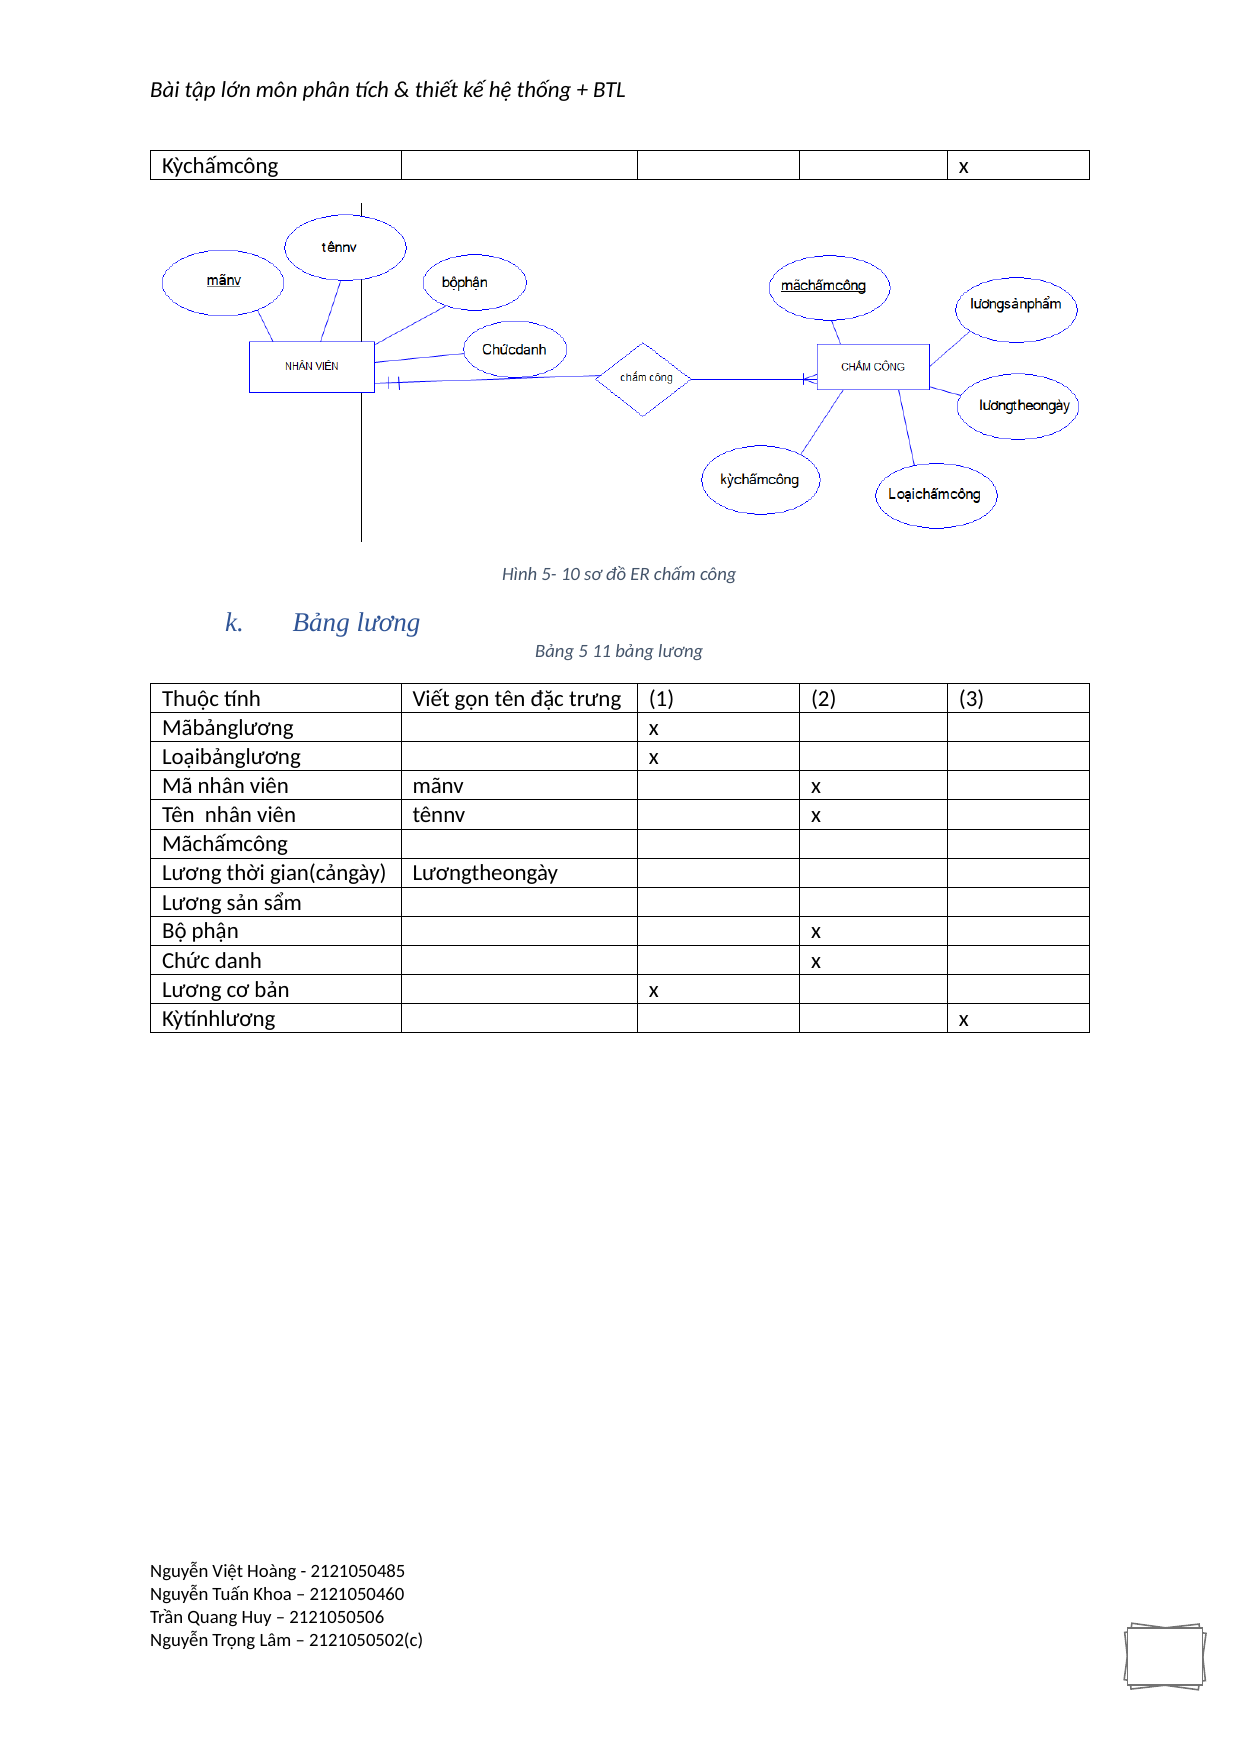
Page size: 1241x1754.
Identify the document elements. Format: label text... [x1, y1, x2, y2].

table_cell [948, 917, 1089, 945]
table_cell [638, 888, 799, 916]
picture [150, 203, 1091, 542]
table_cell [402, 830, 637, 857]
table_cell Lương cơ bản [151, 975, 401, 1003]
table_cell Tên nhân viên [151, 800, 401, 828]
table_cell x [638, 742, 799, 770]
table_cell [948, 888, 1089, 916]
table_cell x [948, 151, 1089, 179]
table_header (3) [948, 684, 1089, 712]
table_cell [402, 742, 637, 770]
table_cell [948, 800, 1089, 828]
table_cell [402, 946, 637, 974]
table_cell x [800, 800, 947, 828]
table_cell Lương sản sẩm [151, 888, 401, 916]
table_cell Lương thời gian(cảngày) [151, 859, 401, 887]
table_cell [800, 742, 947, 770]
text Hình 5- 10 sơ đồ ER chấm công [150, 562, 1090, 585]
table_cell [948, 975, 1089, 1003]
table_cell [402, 713, 637, 741]
table_cell Mã nhân viên [151, 771, 401, 799]
table_cell [638, 917, 799, 945]
table_cell [800, 888, 947, 916]
table_cell Chức danh [151, 946, 401, 974]
table_cell [948, 742, 1089, 770]
table_cell Kỳchấmcông [151, 151, 401, 179]
table_cell mãnv [402, 771, 637, 799]
table_cell Bộ phận [151, 917, 401, 945]
table_cell [948, 771, 1089, 799]
table_cell [402, 1004, 637, 1032]
table_cell x [800, 917, 947, 945]
table_header (2) [800, 684, 947, 712]
table_cell [800, 1004, 947, 1032]
table_cell x [638, 713, 799, 741]
table_cell [402, 975, 637, 1003]
table_cell [638, 151, 799, 179]
table_cell [402, 917, 637, 945]
table_cell x [948, 1004, 1089, 1032]
table_cell [948, 946, 1089, 974]
table_cell Kỳtínhlương [151, 1004, 401, 1032]
table_cell tênnv [402, 800, 637, 828]
table_cell Mãbảnglương [151, 713, 401, 741]
table_header Thuộc tính [151, 684, 401, 712]
table_header (1) [638, 684, 799, 712]
table_cell x [800, 946, 947, 974]
table_cell [800, 859, 947, 887]
table_cell Loạibảnglương [151, 742, 401, 770]
table_cell x [800, 771, 947, 799]
table_cell [800, 830, 947, 857]
table_header Viết gọn tên đặc trưng [402, 684, 637, 712]
table_cell Mãchấmcông [151, 830, 401, 857]
table_cell [638, 830, 799, 857]
table_cell [948, 830, 1089, 857]
table_cell [638, 1004, 799, 1032]
table_cell Lươngtheongày [402, 859, 637, 887]
table_cell [800, 713, 947, 741]
table_cell [800, 151, 947, 179]
table_cell [638, 859, 799, 887]
table_cell [638, 946, 799, 974]
text Bảng 5 11 bảng lương [150, 639, 1090, 662]
table_cell [402, 888, 637, 916]
table_cell [948, 713, 1089, 741]
table_cell [800, 975, 947, 1003]
table_cell [638, 800, 799, 828]
table_cell [638, 771, 799, 799]
table_cell [948, 859, 1089, 887]
table_cell [402, 151, 637, 179]
subtitle Bảng lương [225, 606, 1090, 637]
table_cell x [638, 975, 799, 1003]
